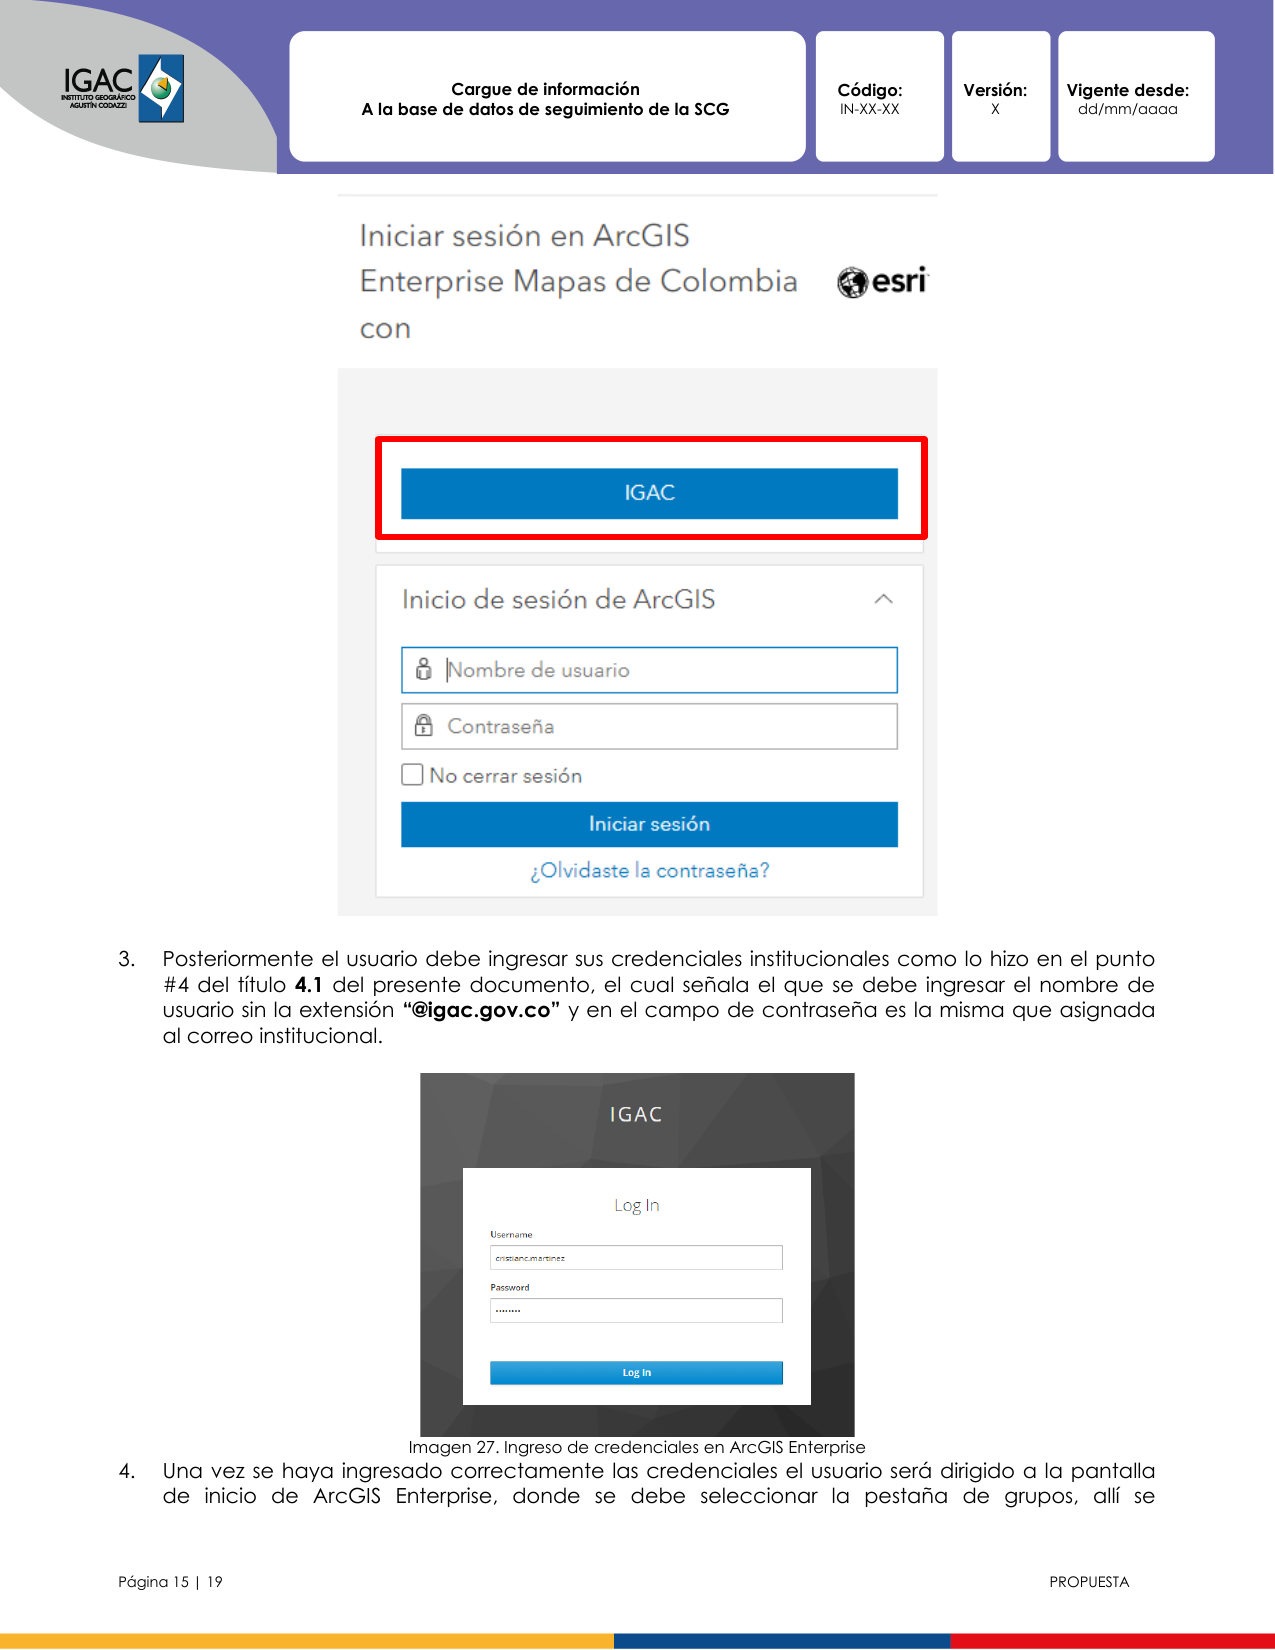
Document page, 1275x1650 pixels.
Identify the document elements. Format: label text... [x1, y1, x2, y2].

picture [337, 194, 938, 916]
picture [420, 1073, 855, 1437]
list Posteriormente el usuario debe ingresar sus credenciales institucionales como lo hizo en el punto #4 del título 4.1 del presente documento, el cual señala el que se debe ingresar el nombre de usuario sin la extensión “@igac.gov.co” y en el campo de contraseña es la misma que asignada al correo institucional. [118, 946, 1157, 1048]
picture [0, 1633, 1275, 1649]
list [118, 1457, 1157, 1508]
picture [0, 0, 1274, 174]
text Imagen 27. Ingreso de credenciales en ArcGIS Enterprise [118, 1437, 1157, 1457]
